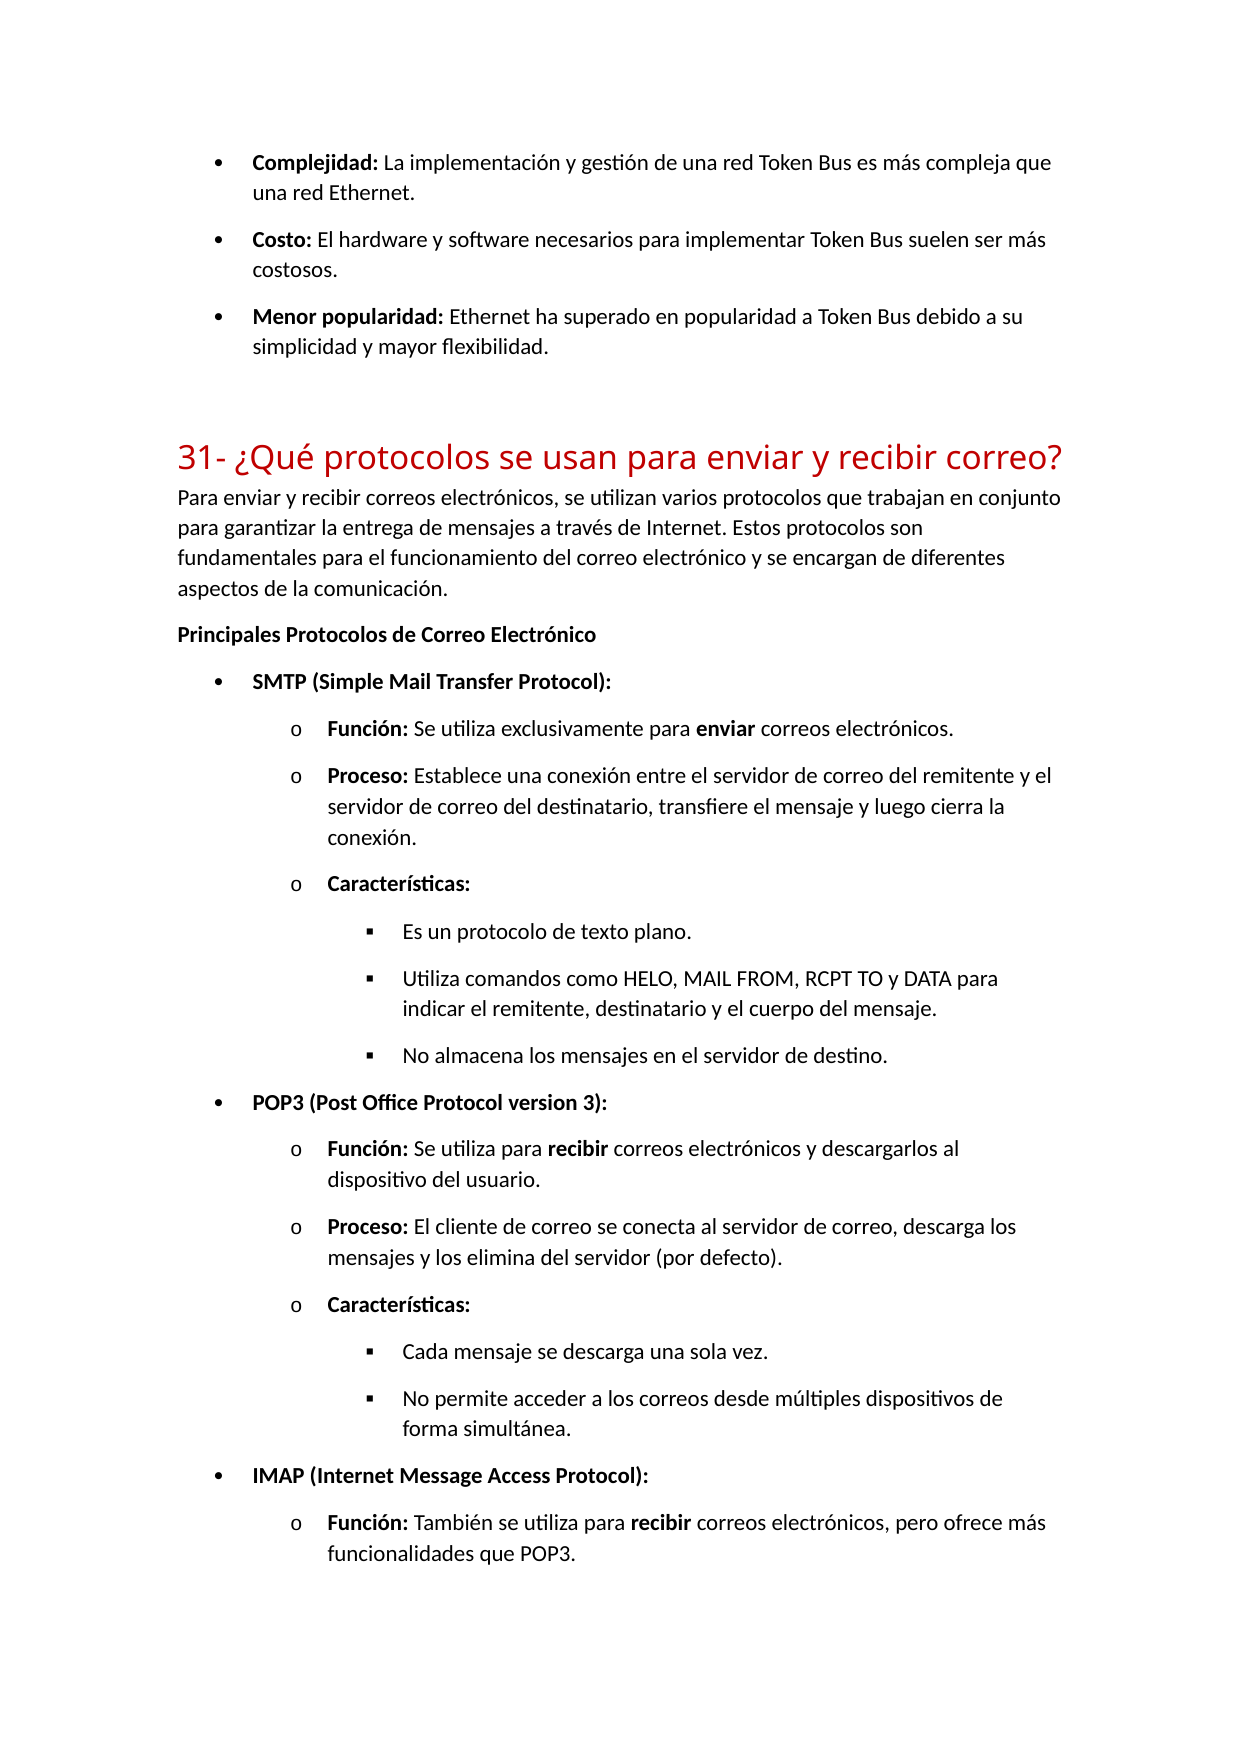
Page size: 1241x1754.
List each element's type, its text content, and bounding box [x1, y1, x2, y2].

list No almacena los mensajes en el servidor de destino. [365, 1041, 1063, 1069]
text Para enviar y recibir correos electrónicos, se utilizan varios protocolos que trabajan en conjunto para garantizar la entrega de mensajes a través de Internet. Estos protocolos son fundamentales para el funcionamiento del correo electrónico y se encargan de diferentes aspectos de la comunicación. [177, 483, 1063, 602]
list Es un protocolo de texto plano. [365, 917, 1063, 945]
list Menor popularidad: Ethernet ha superado en popularidad a Token Bus debido a su simplicidad y mayor flexibilidad. [215, 302, 1063, 360]
list Función: También se utiliza para recibir correos electrónicos, pero ofrece más funcionalidades que POP3. [290, 1508, 1063, 1567]
list Función: Se utiliza exclusivamente para enviar correos electrónicos. [290, 714, 1063, 743]
list Características: [290, 869, 1063, 898]
list IMAP (Internet Message Access Protocol): [215, 1461, 1063, 1489]
list POP3 (Post Office Protocol version 3): [215, 1088, 1063, 1116]
list SMTP (Simple Mail Transfer Protocol): [215, 667, 1063, 695]
list Complejidad: La implementación y gestión de una red Token Bus es más compleja que una red Ethernet. [215, 148, 1063, 206]
subtitle 31- ¿Qué protocolos se usan para enviar y recibir correo? [177, 434, 1063, 479]
list Función: Se utiliza para recibir correos electrónicos y descargarlos al dispositivo del usuario. [290, 1134, 1063, 1193]
list Cada mensaje se descarga una sola vez. [365, 1337, 1063, 1365]
list Utiliza comandos como HELO, MAIL FROM, RCPT TO y DATA para indicar el remitente, destinatario y el cuerpo del mensaje. [365, 964, 1063, 1022]
list No permite acceder a los correos desde múltiples dispositivos de forma simultánea. [365, 1384, 1063, 1442]
text Principales Protocolos de Correo Electrónico [177, 621, 1063, 648]
list Proceso: Establece una conexión entre el servidor de correo del remitente y el servidor de correo del destinatario, transfiere el mensaje y luego cierra la conexión. [290, 762, 1063, 851]
list Proceso: El cliente de correo se conecta al servidor de correo, descarga los mensajes y los elimina del servidor (por defecto). [290, 1212, 1063, 1271]
list Características: [290, 1290, 1063, 1318]
list Costo: El hardware y software necesarios para implementar Token Bus suelen ser más costosos. [215, 225, 1063, 283]
